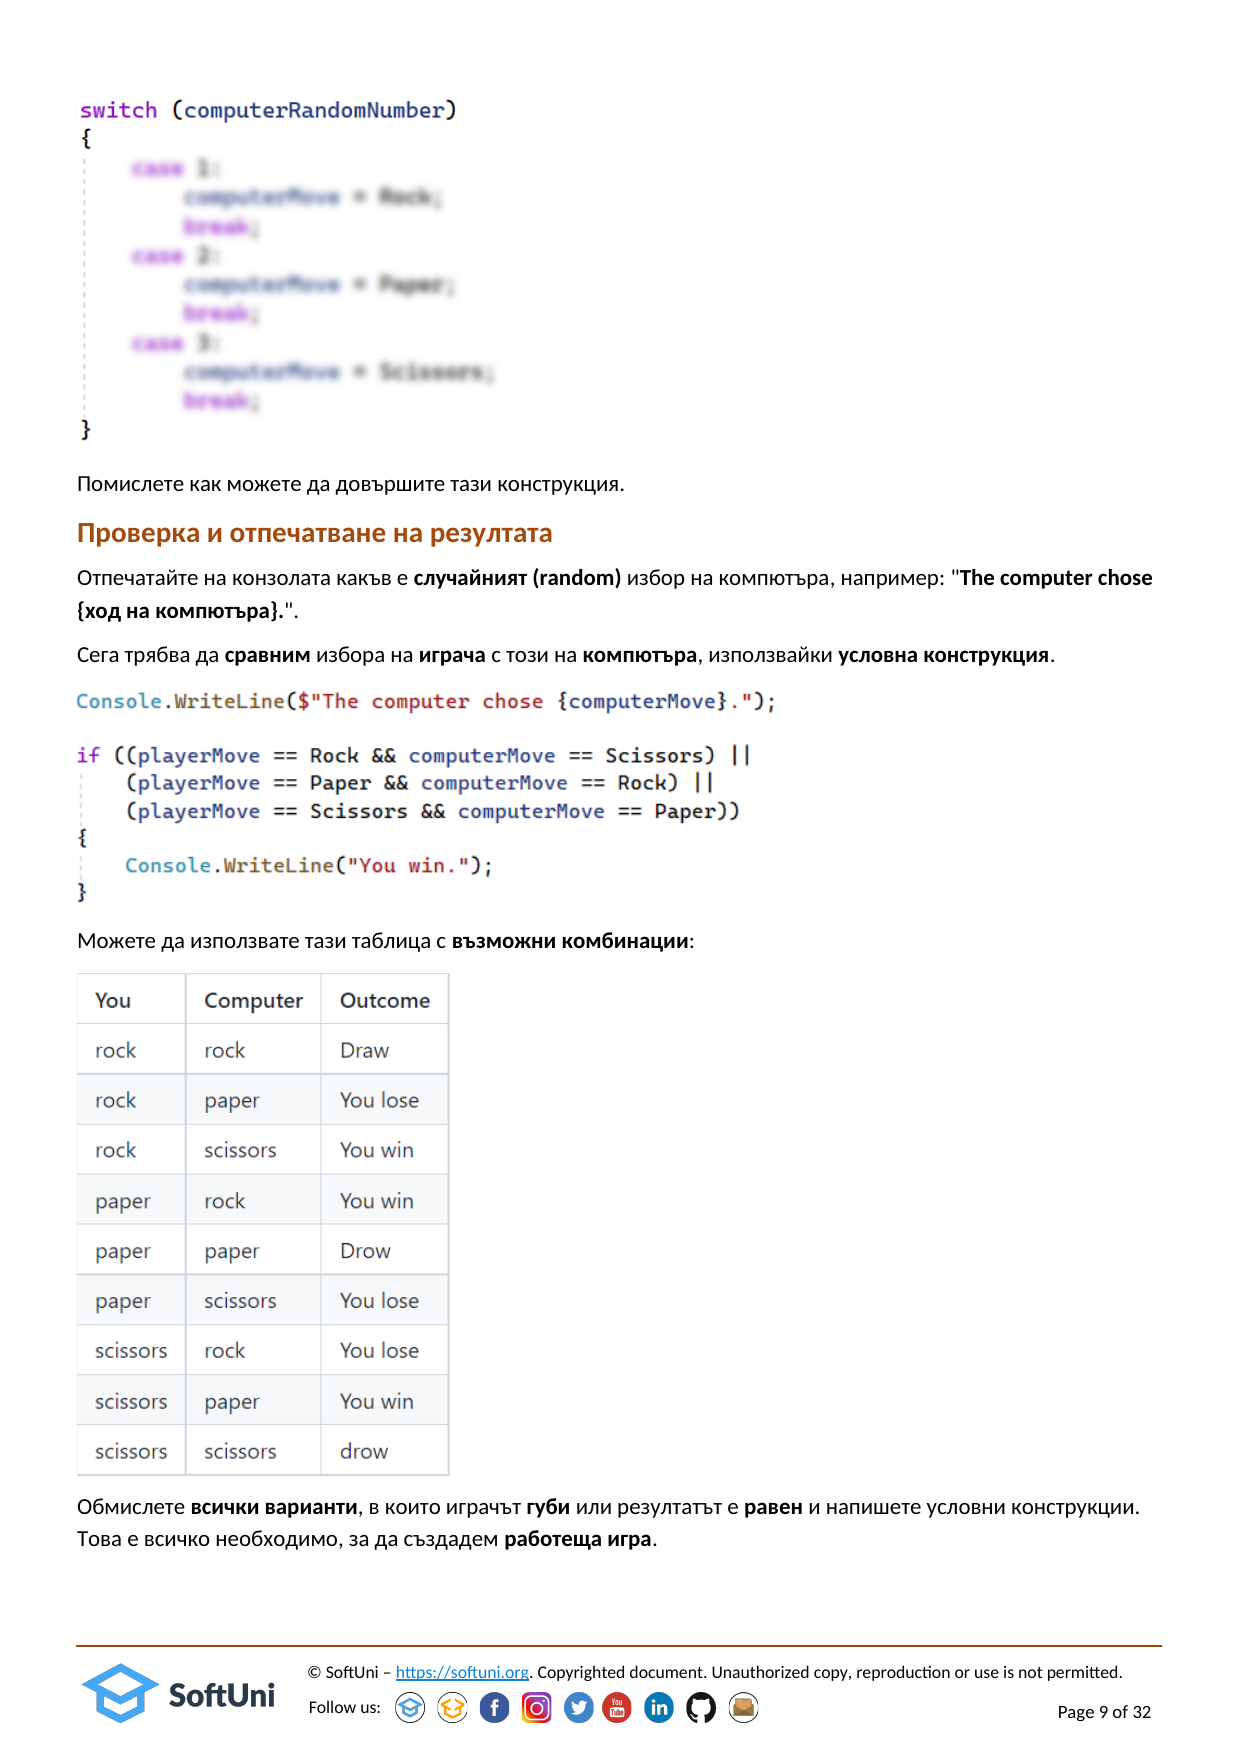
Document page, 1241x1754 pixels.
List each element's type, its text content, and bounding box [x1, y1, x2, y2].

picture [395, 1692, 425, 1723]
text Помислете как можете да довършите тази конструкция. [77, 469, 1163, 498]
text Можете да използвате тази таблица с възможни комбинации: [77, 926, 1163, 954]
picture [76, 95, 527, 453]
picture [728, 1692, 759, 1723]
picture [76, 685, 788, 910]
subtitle Проверка и отпечатване на резултата [77, 514, 1163, 550]
picture [665, 1692, 674, 1701]
picture [602, 1692, 632, 1723]
text Обмислете всички варианти, в които играчът губи или резултатът е равен и напишете условни конструкции. Това е всичко необходимо, за да създадем работеща игра. [77, 1492, 1163, 1552]
picture [564, 1692, 594, 1723]
picture [658, 1705, 667, 1714]
picture [686, 1692, 716, 1723]
picture [644, 1714, 653, 1723]
picture [437, 1692, 468, 1723]
picture [75, 1658, 281, 1729]
text Сега трябва да сравним избора на играча с този на компютъра, използвайки условна конструкция. [77, 640, 1163, 668]
picture [644, 1692, 653, 1701]
text Отпечатайте на конзолата какъв е случайният (random) избор на компютъра, например: "The computer chose {ход на компютъра}.". [77, 563, 1163, 624]
picture [76, 971, 452, 1476]
picture [522, 1692, 552, 1723]
picture [665, 1714, 674, 1723]
picture [479, 1692, 510, 1723]
